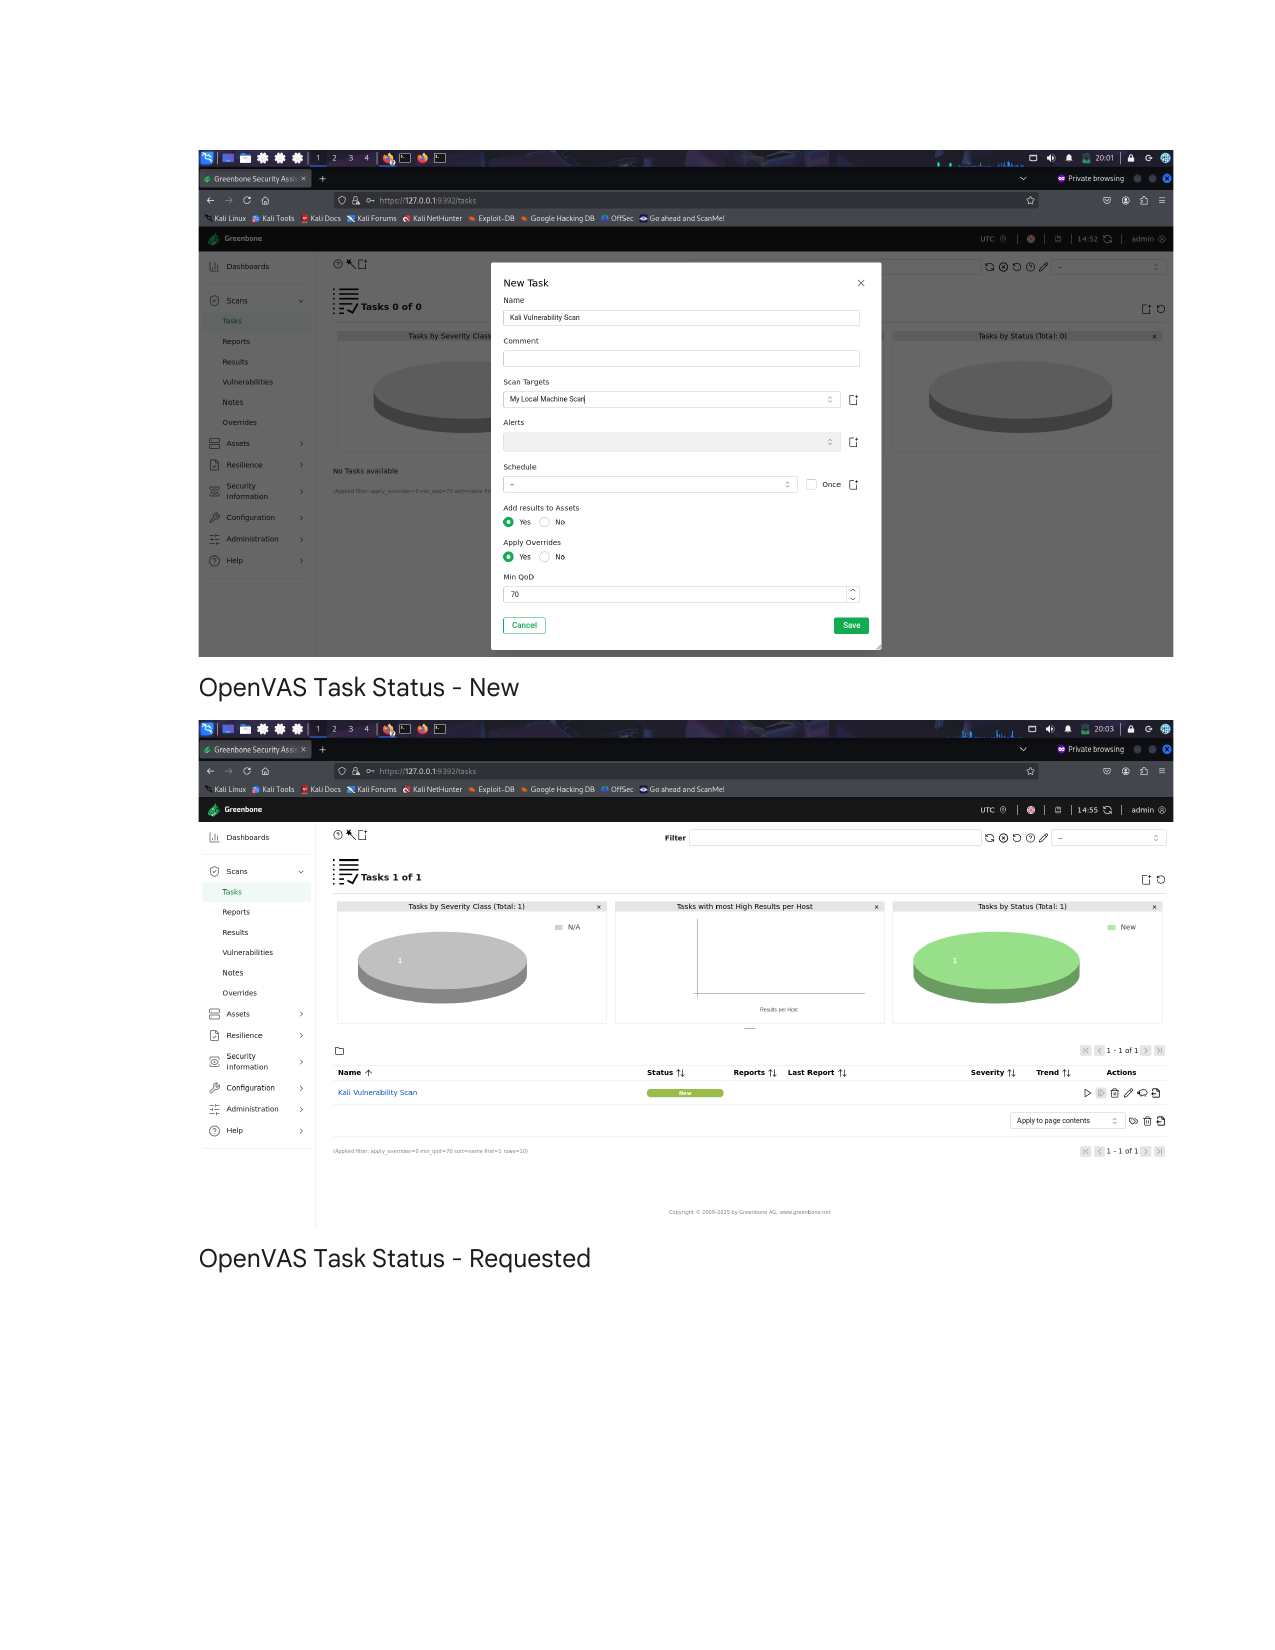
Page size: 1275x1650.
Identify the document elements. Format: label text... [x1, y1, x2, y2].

text OpenVAS Task Status - New [198, 672, 1125, 704]
text OpenVAS Task Status - Requested [198, 1243, 1125, 1274]
picture [198, 720, 1174, 1227]
picture [198, 150, 1174, 657]
